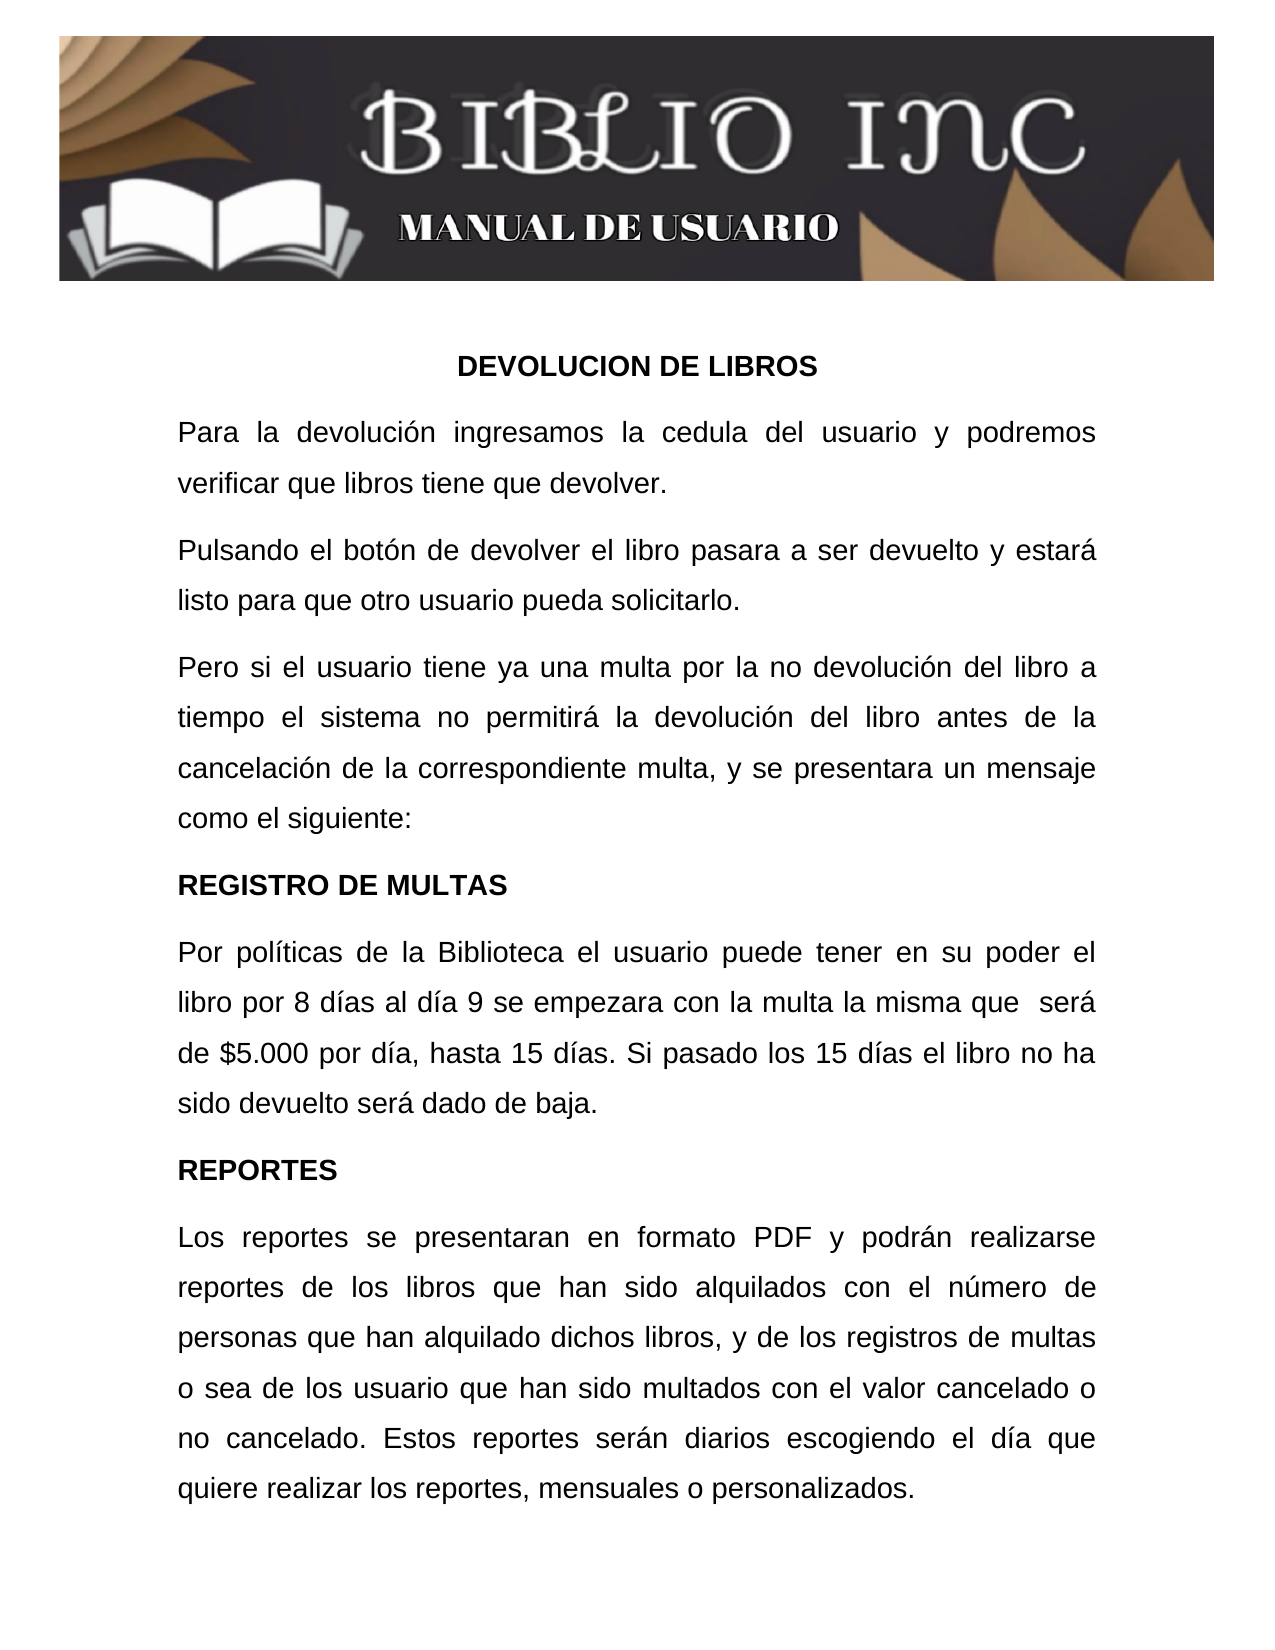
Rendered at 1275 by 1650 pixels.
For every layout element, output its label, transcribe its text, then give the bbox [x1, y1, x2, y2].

text REGISTRO DE MULTAS [177, 868, 1098, 902]
text Pero si el usuario tiene ya una multa por la no devolución del libro a tiempo el sistema no permitirá la devolución del libro antes de la cancelación de la correspondiente multa, y se presentara un mensaje como el siguiente: [177, 650, 1098, 834]
picture [59, 36, 1214, 281]
text DEVOLUCION DE LIBROS [177, 348, 1098, 382]
text Pulsando el botón de devolver el libro pasara a ser devuelto y estará listo para que otro usuario pueda solicitarlo. [177, 533, 1098, 617]
text REPORTES [177, 1153, 1098, 1186]
text Por políticas de la Biblioteca el usuario puede tener en su poder el libro por 8 días al día 9 se empezara con la multa la misma que será de $5.000 por día, hasta 15 días. Si pasado los 15 días el libro no ha sido devuelto será dado de baja. [177, 935, 1098, 1119]
text Los reportes se presentaran en formato PDF y podrán realizarse reportes de los libros que han sido alquilados con el número de personas que han alquilado dichos libros, y de los registros de multas o sea de los usuario que han sido multados con el valor cancelado o no cancelado. Estos reportes serán diarios escogiendo el día que quiere realizar los reportes, mensuales o personalizados. [177, 1220, 1098, 1505]
text Para la devolución ingresamos la cedula del usuario y podremos verificar que libros tiene que devolver. [177, 416, 1098, 499]
